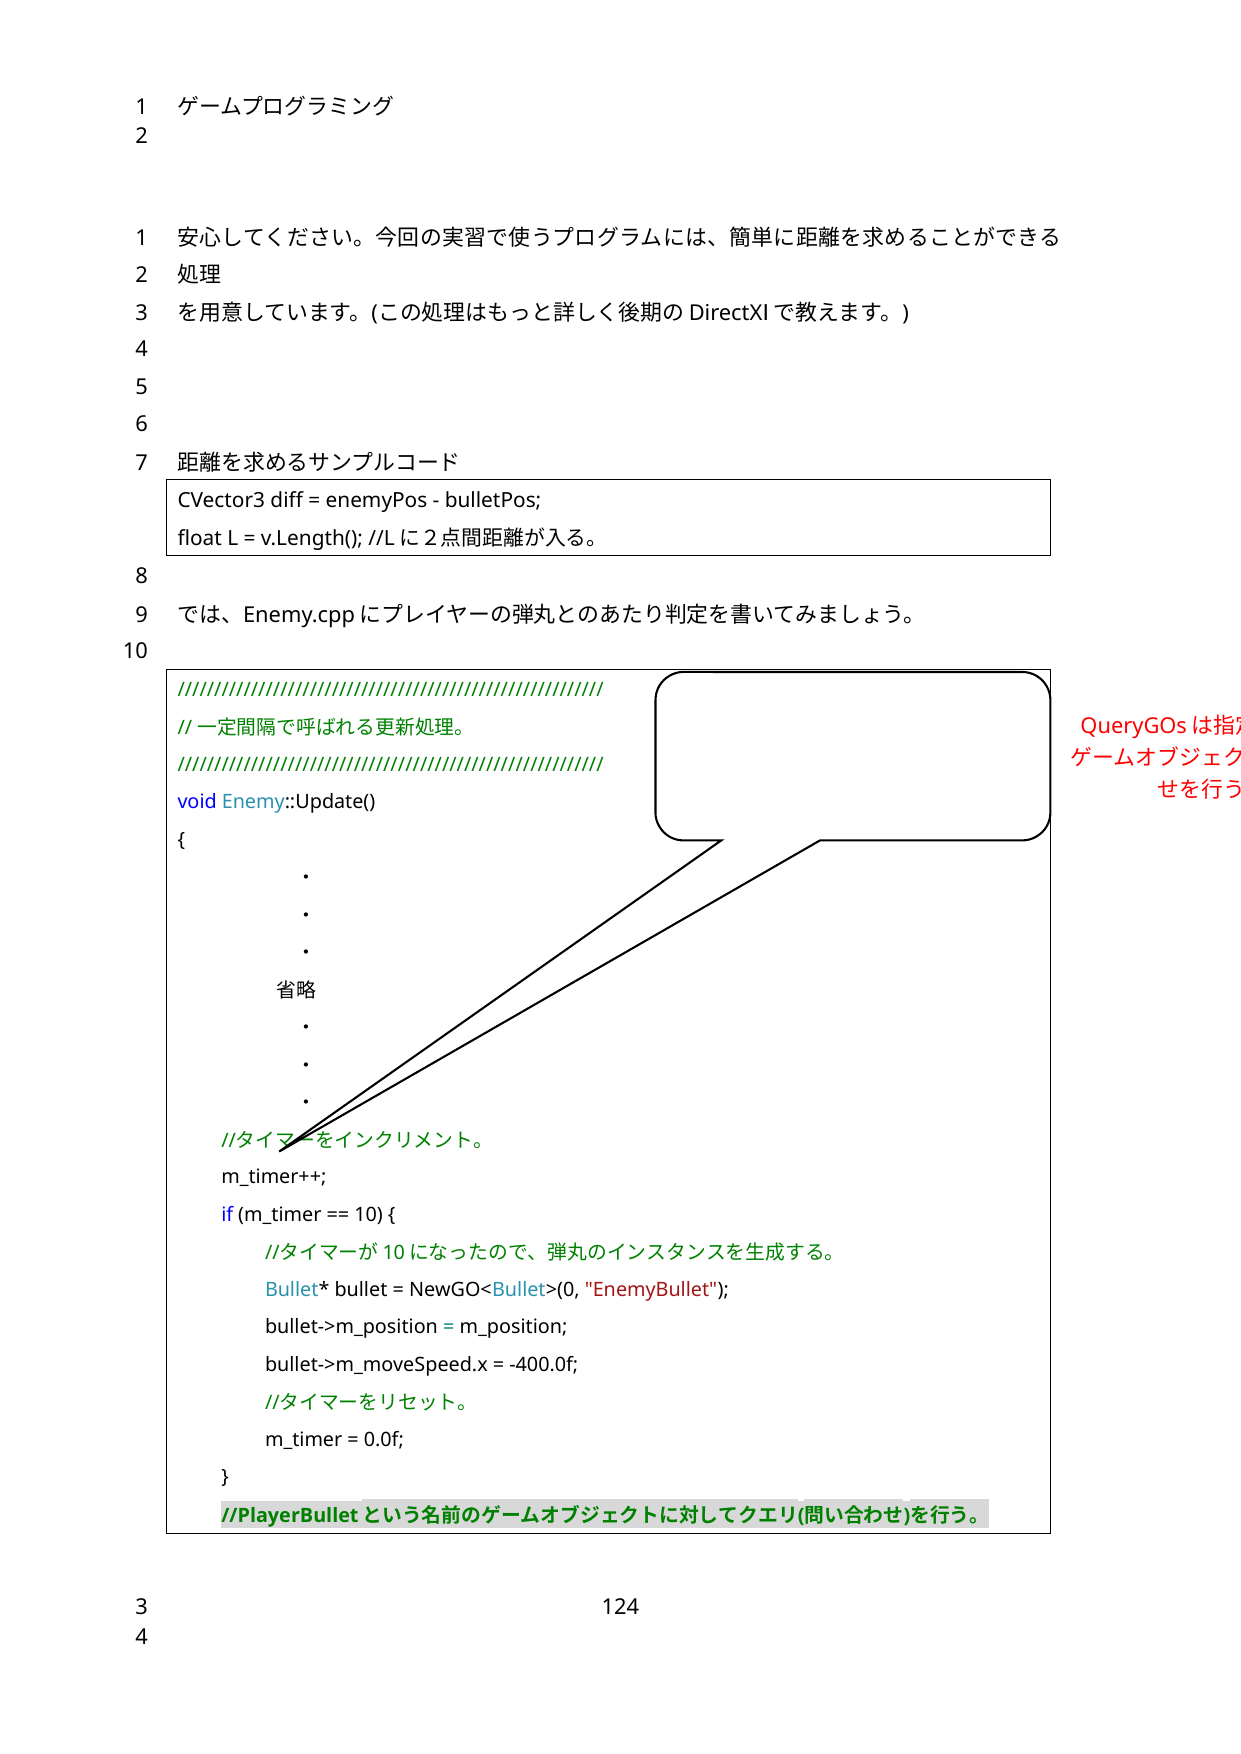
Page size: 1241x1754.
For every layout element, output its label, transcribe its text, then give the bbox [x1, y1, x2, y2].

text 距離を求めるサンプルコード [177, 442, 1063, 479]
table_header CVector3 diff = enemyPos - bulletPos; float L = v.Length(); //Lに２点間距離が入る。 [167, 480, 1050, 555]
text を用意しています。(この処理はもっと詳しく後期のDirectXⅠで教えます。) [177, 292, 1063, 329]
text では、Enemy.cppにプレイヤーの弾丸とのあたり判定を書いてみましょう。 [177, 594, 1063, 631]
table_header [167, 670, 1050, 1532]
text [177, 217, 1063, 292]
